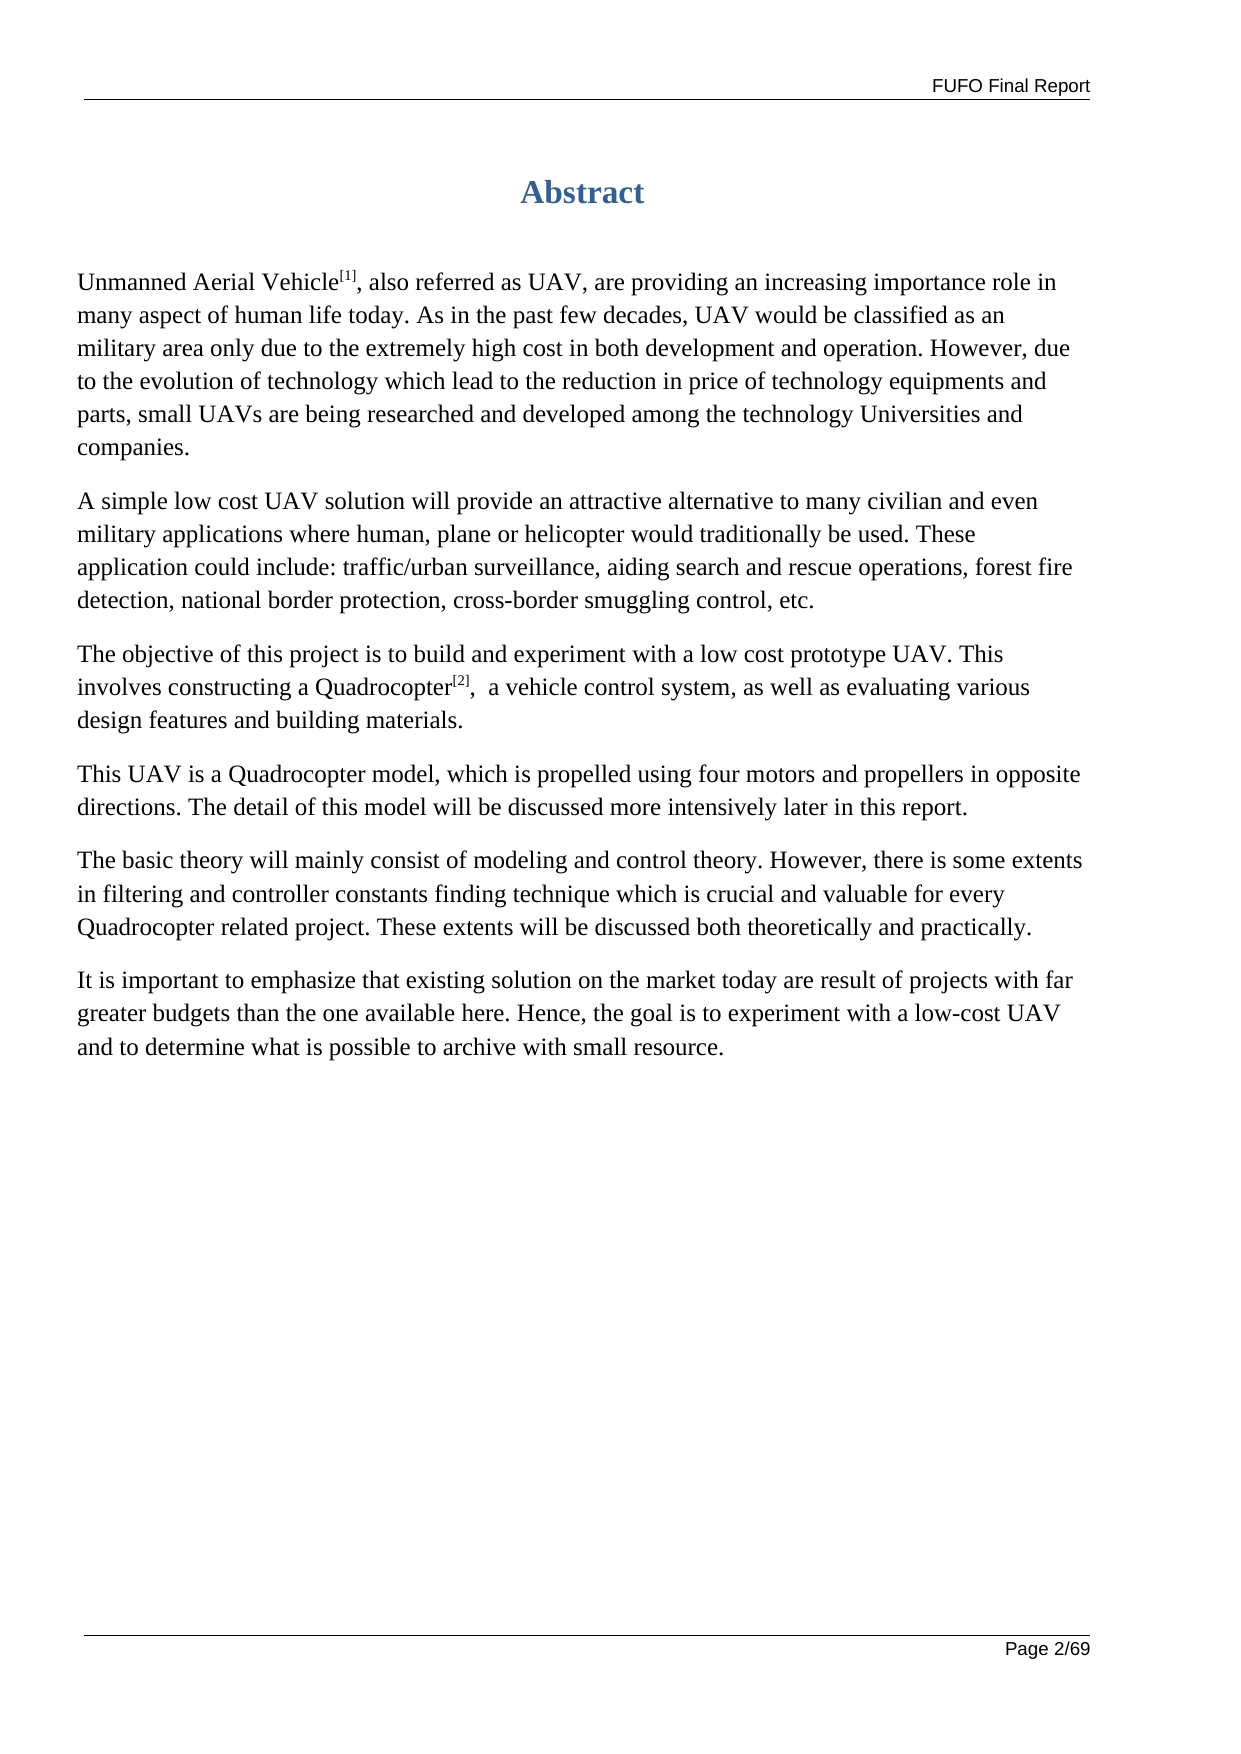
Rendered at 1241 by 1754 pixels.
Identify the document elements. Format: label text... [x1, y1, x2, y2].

table_cell Abstract Unmanned Aerial Vehicle[1], also referred as UAV, are providing an increasing importance role in many aspect of human life today. As in the past few decades, UAV would be classified as an military area only due to the extremely high cost in both development and operation. However, due to the evolution of technology which lead to the reduction in price of technology equipments and parts, small UAVs are being researched and developed among the technology Universities and companies. A simple low cost UAV solution will provide an attractive alternative to many civilian and even military applications where human, plane or helicopter would traditionally be used. These application could include: traffic/urban surveillance, aiding search and rescue operations, forest fire detection, national border protection, cross-border smuggling control, etc. The objective of this project is to build and experiment with a low cost prototype UAV. This involves constructing a Quadrocopter[2], a vehicle control system, as well as evaluating various design features and building materials. This UAV is a Quadrocopter model, which is propelled using four motors and propellers in opposite directions. The detail of this model will be discussed more intensively later in this report. The basic theory will mainly consist of modeling and control theory. However, there is some extents in filtering and controller constants finding technique which is crucial and valuable for every Quadrocopter related project. These extents will be discussed both theoretically and practically. It is important to emphasize that existing solution on the market today are result of projects with far greater budgets than the one available here. Hence, the goal is to experiment with a low-cost UAV and to determine what is possible to archive with small resource. [66, 122, 1176, 1545]
